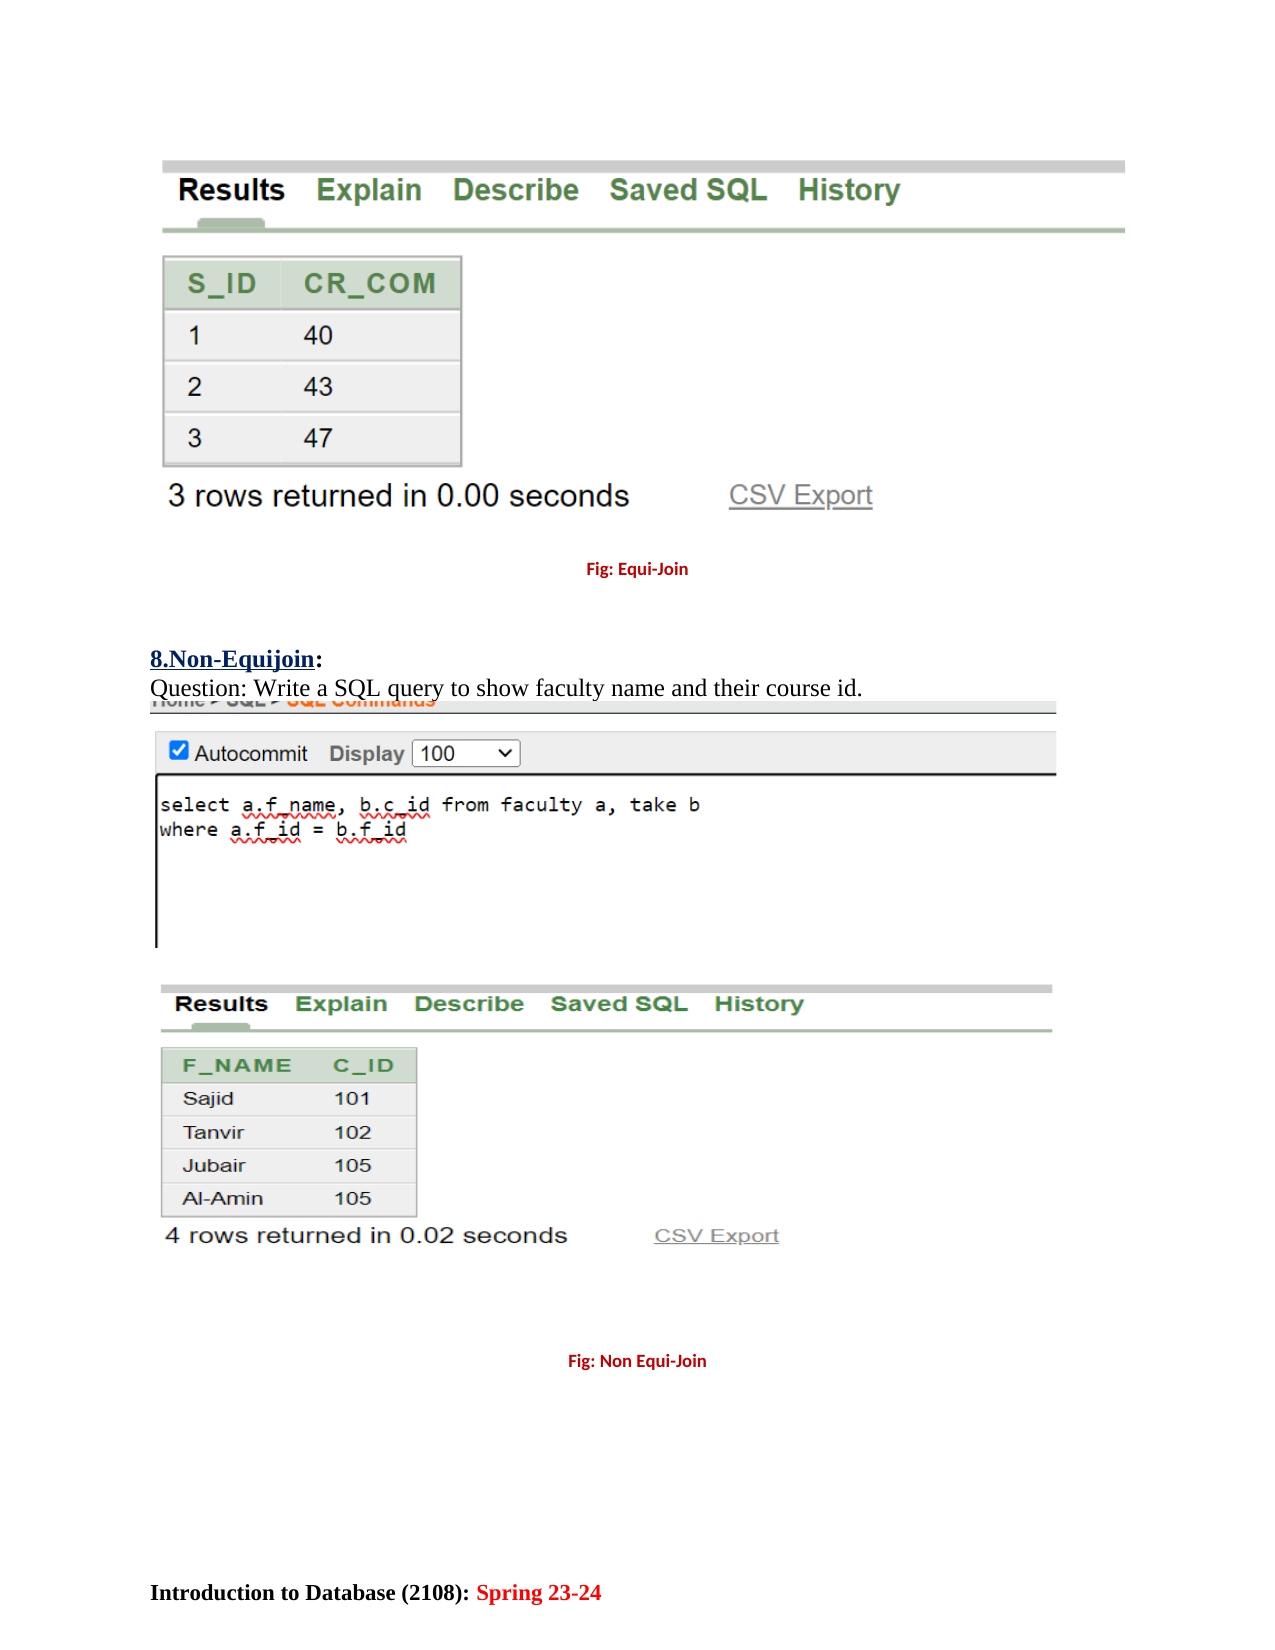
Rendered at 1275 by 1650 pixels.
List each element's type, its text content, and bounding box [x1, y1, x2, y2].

text Fig: Equi-Join [150, 557, 1125, 580]
picture [150, 701, 1057, 948]
text Fig: Non Equi-Join [150, 1349, 1125, 1372]
picture [150, 150, 1125, 539]
text Question: Write a SQL query to show faculty name and their course id. [150, 673, 1125, 701]
picture [150, 981, 1053, 1283]
text 8.Non-Equijoin: [150, 644, 1125, 673]
